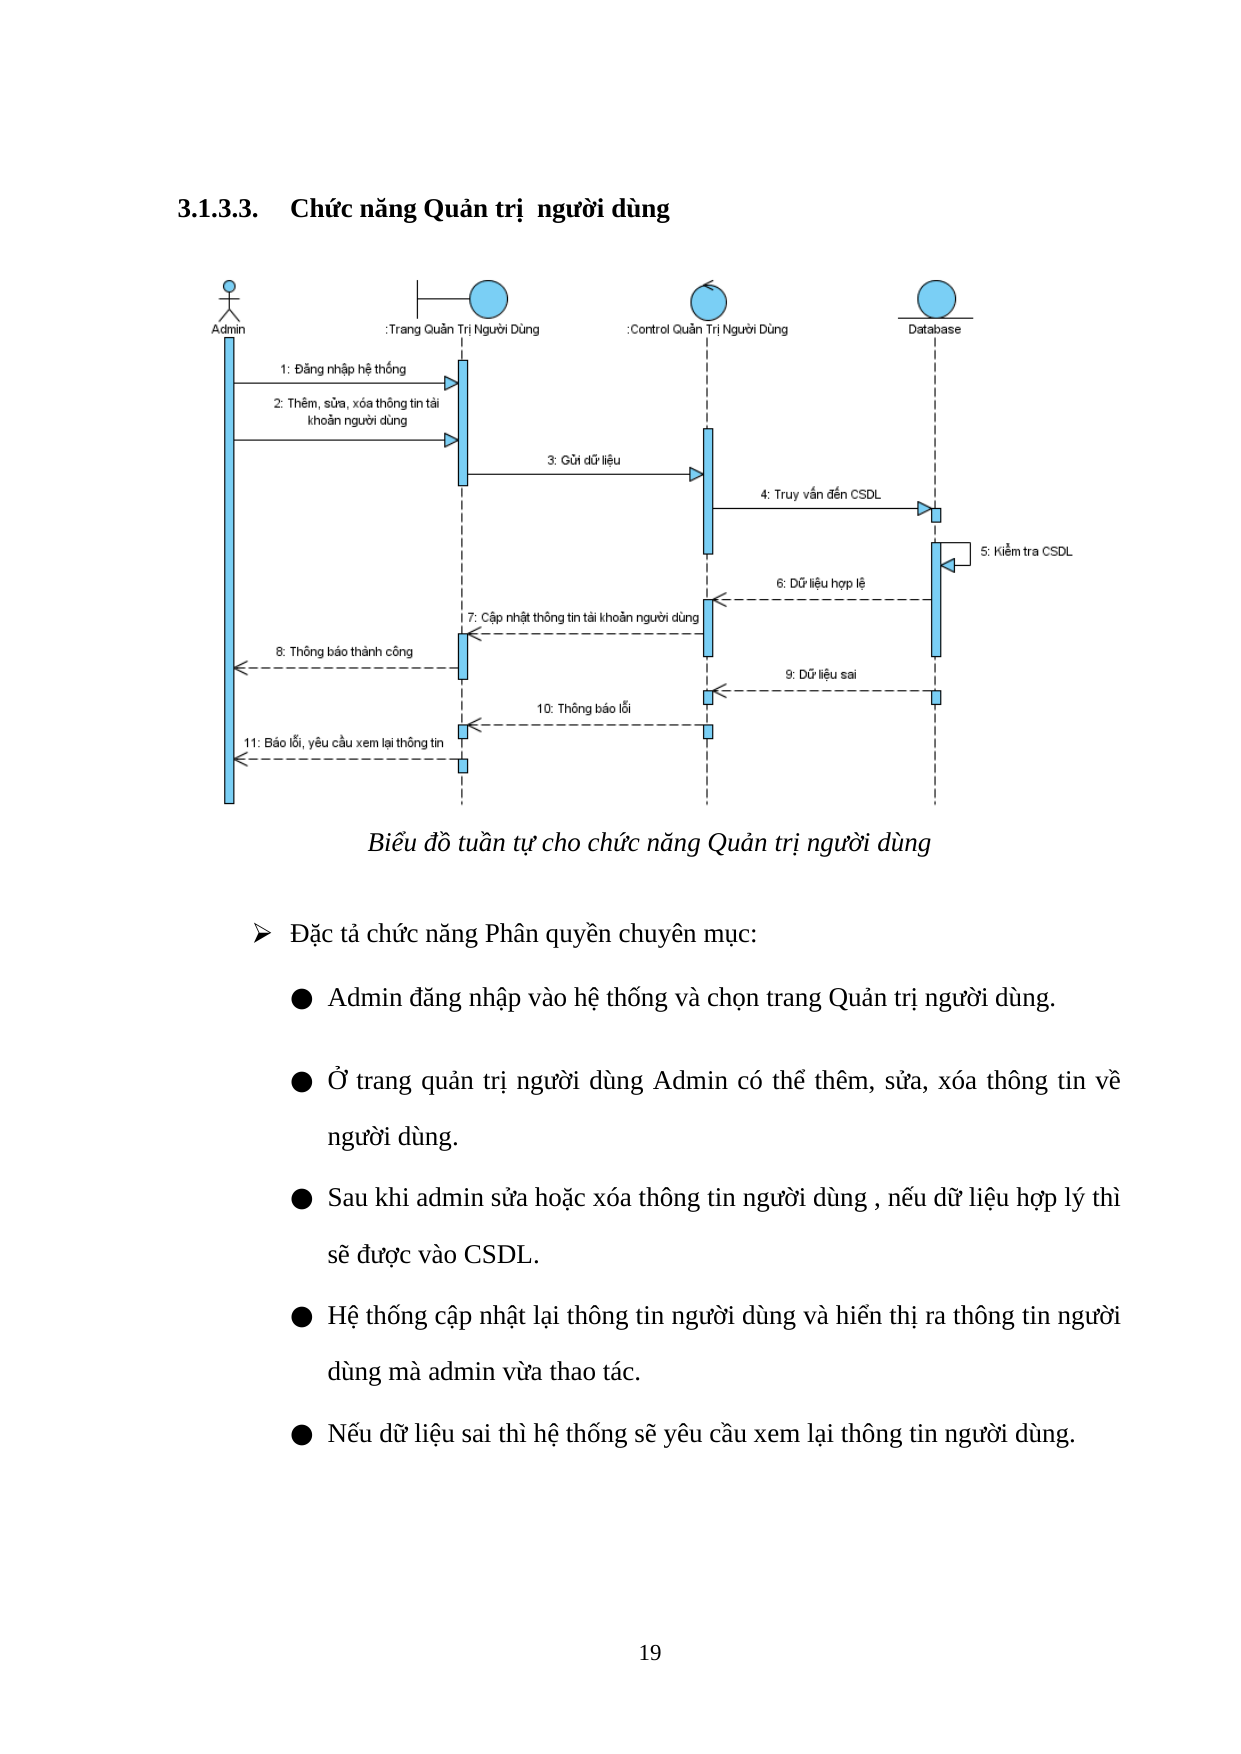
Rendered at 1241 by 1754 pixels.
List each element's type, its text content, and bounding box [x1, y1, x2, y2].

text Biểu đồ tuần tự cho chức năng Quản trị người dùng [177, 826, 1122, 858]
list Nếu dữ liệu sai thì hệ thống sẽ yêu cầu xem lại thông tin người dùng. [290, 1402, 1122, 1458]
list Sau khi admin sửa hoặc xóa thông tin người dùng , nếu dữ liệu hợp lý thì sẽ được vào CSDL. [290, 1167, 1122, 1269]
list Chức năng Quản trị người dùng [177, 192, 1122, 223]
list Đặc tả chức năng Phân quyền chuyên mục: [252, 902, 1122, 958]
list Hệ thống cập nhật lại thông tin người dùng và hiển thị ra thông tin người dùng mà admin vừa thao tác. [290, 1284, 1122, 1387]
list Ở trang quản trị người dùng Admin có thể thêm, sửa, xóa thông tin về người dùng. [290, 1049, 1122, 1151]
list Admin đăng nhập vào hệ thống và chọn trang Quản trị người dùng. [290, 966, 1122, 1021]
picture [198, 271, 1101, 819]
